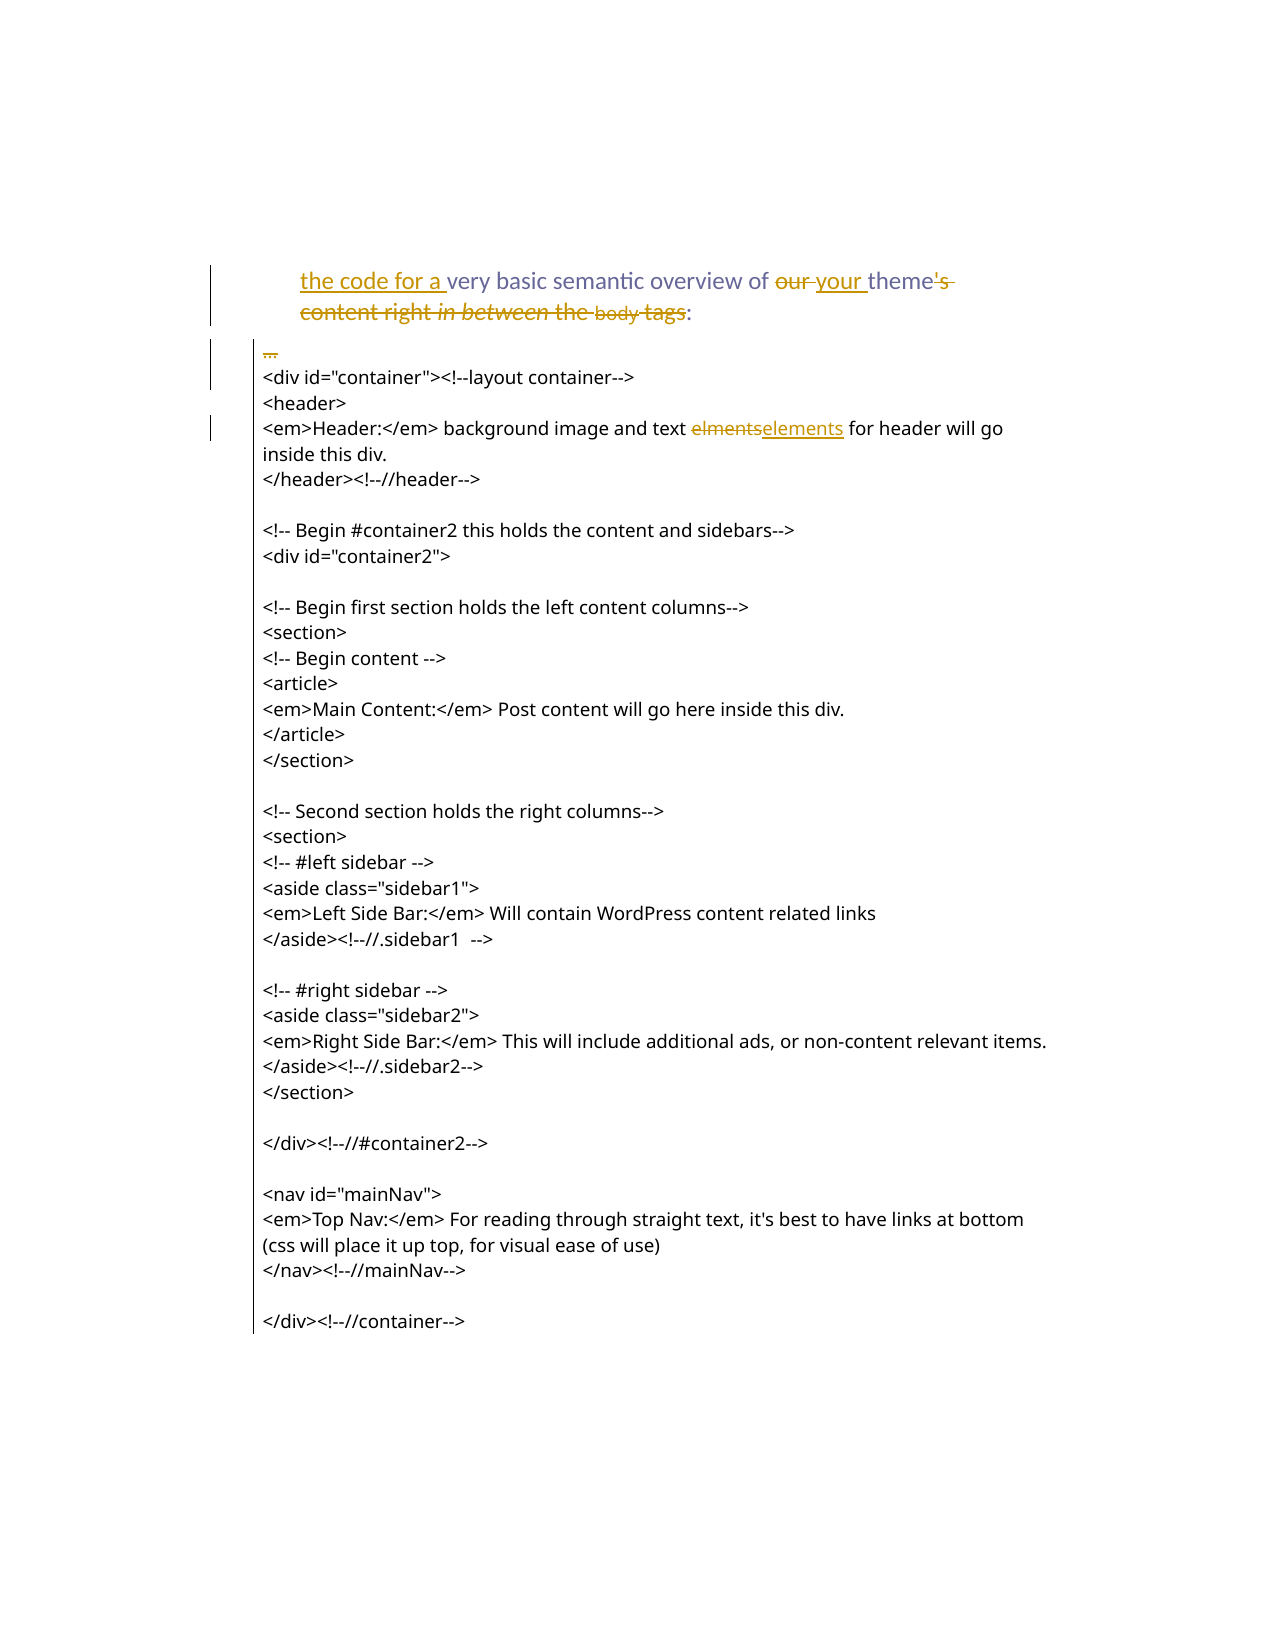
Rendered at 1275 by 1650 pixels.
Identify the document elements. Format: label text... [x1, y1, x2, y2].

text </div><!--//container--> [254, 1309, 1050, 1334]
text </nav><!--//mainNav--> [254, 1258, 1050, 1283]
text <!-- Second section holds the right columns--> [254, 798, 1050, 824]
text </div><!--//#container2--> [254, 1130, 1050, 1156]
text <em>Left Side Bar:</em> Will contain WordPress content related links [254, 900, 1050, 926]
text <section> [254, 824, 1050, 849]
text </header><!--//header--> [254, 466, 1050, 492]
text <aside class="sidebar1"> [254, 875, 1050, 900]
text <em>Main Content:</em> Post content will go here inside this div. [254, 696, 1050, 722]
text <header> [254, 390, 1050, 415]
text <article> [254, 671, 1050, 696]
text <nav id="mainNav"> [254, 1181, 1050, 1207]
text <!-- #left sidebar --> [254, 849, 1050, 875]
text </article> [254, 722, 1050, 747]
text <div id="container2"> [254, 543, 1050, 568]
text <em>Top Nav:</em> For reading through straight text, it's best to have links at bottom (css will place it up top, for visual ease of use) [254, 1207, 1050, 1258]
text </section> [254, 1079, 1050, 1104]
text <!-- #right sidebar --> [254, 977, 1050, 1002]
text <aside class="sidebar2"> [254, 1002, 1050, 1028]
text <!-- Begin content --> [254, 645, 1050, 671]
text </section> [254, 747, 1050, 773]
text <section> [254, 619, 1050, 645]
text <div id="container"><!--layout container--> [254, 364, 1050, 390]
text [300, 265, 1012, 326]
text </aside><!--//.sidebar2--> [254, 1053, 1050, 1079]
text <em>Header:</em> background image and text for header will go inside this div. [254, 415, 1050, 466]
text </aside><!--//.sidebar1 --> [254, 926, 1050, 951]
text <em>Right Side Bar:</em> This will include additional ads, or non-content relevant items. [254, 1028, 1050, 1053]
text <!-- Begin first section holds the left content columns--> [254, 594, 1050, 619]
text <!-- Begin #container2 this holds the content and sidebars--> [254, 517, 1050, 543]
